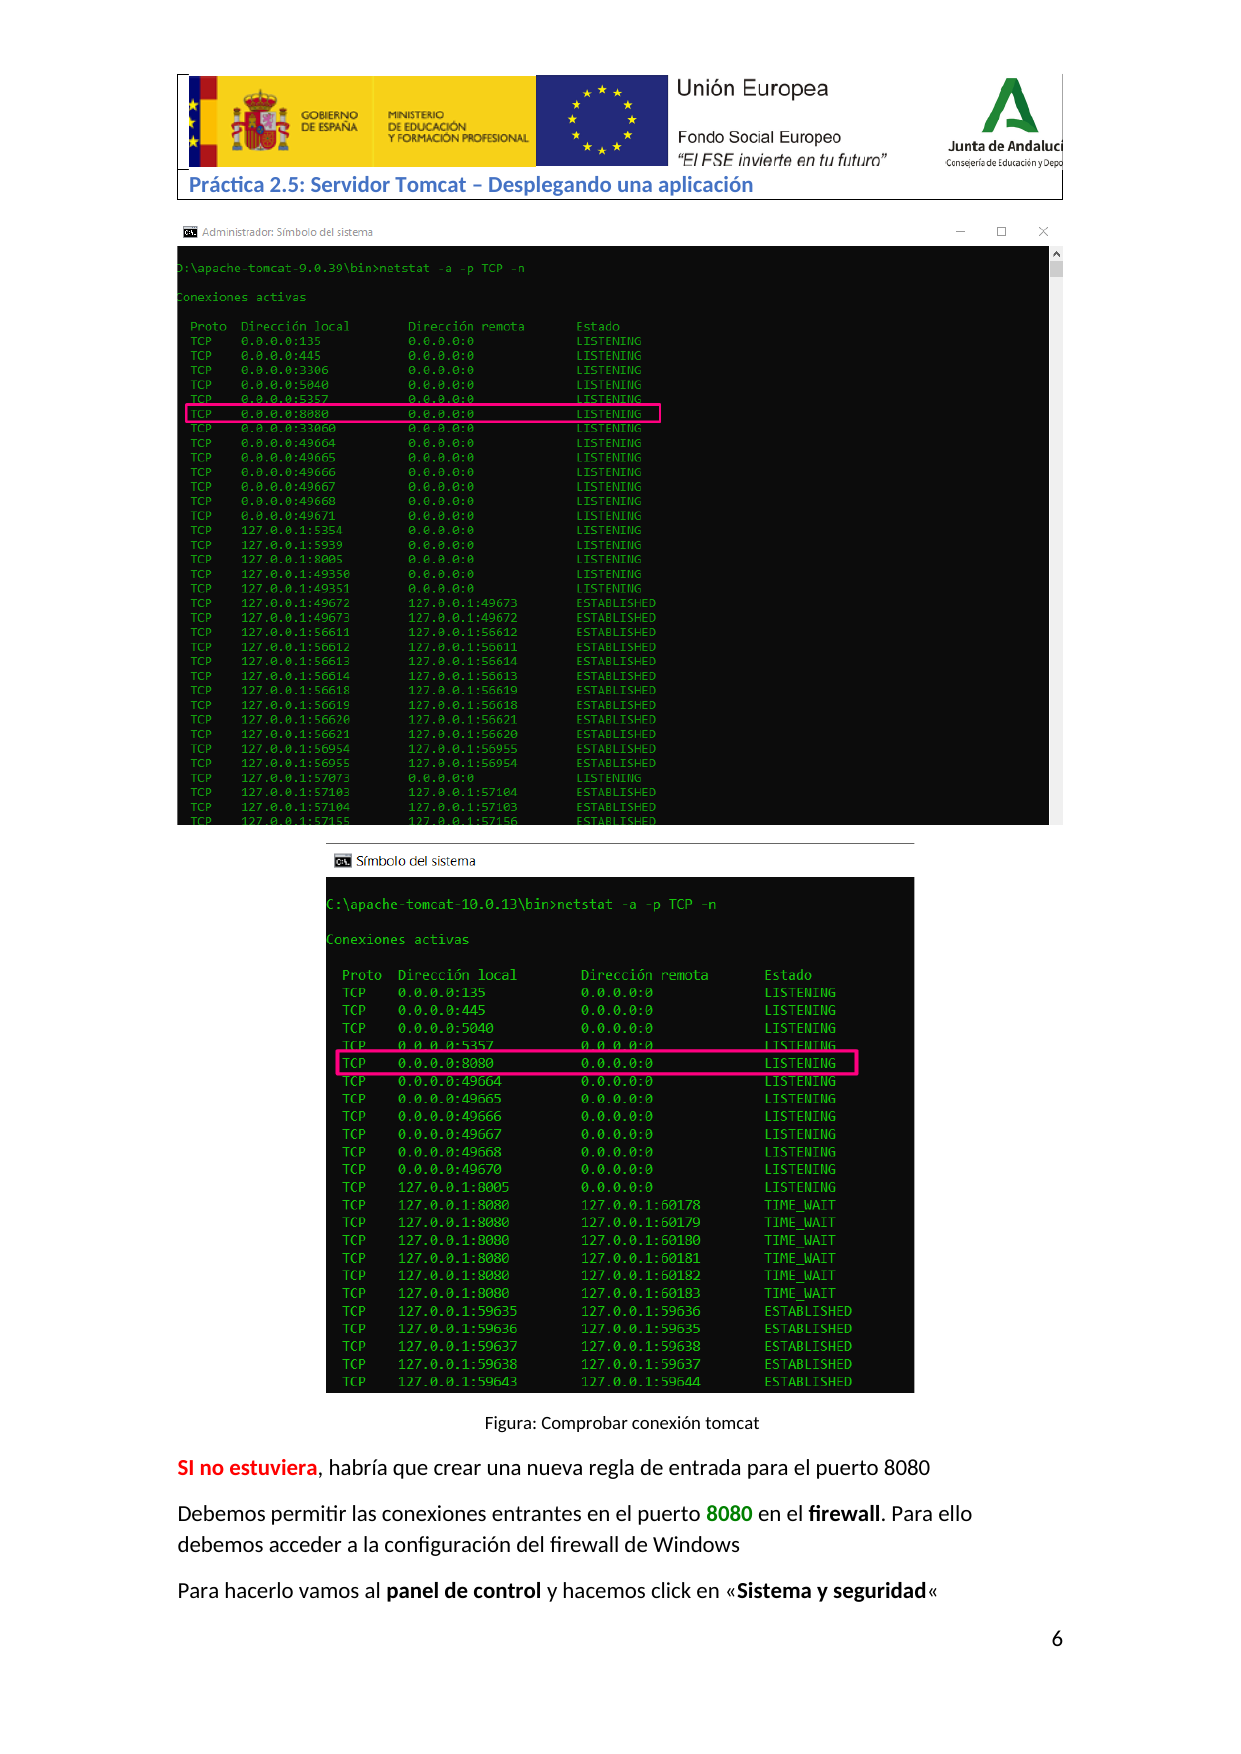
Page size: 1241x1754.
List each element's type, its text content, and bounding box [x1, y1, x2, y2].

text SI no estuviera, habría que crear una nueva regla de entrada para el puerto 8080 [177, 1453, 1063, 1481]
text Debemos permitir las conexiones entrantes en el puerto 8080 en el firewall. Para ello debemos acceder a la configuración del firewall de Windows [177, 1499, 1063, 1558]
text Para hacerlo vamos al panel de control y hacemos click en «Sistema y seguridad« [177, 1577, 1063, 1605]
picture [177, 219, 1063, 825]
picture [188, 74, 1063, 170]
text Figura: Comprobar conexión tomcat [177, 1411, 1063, 1434]
picture [326, 843, 915, 1393]
